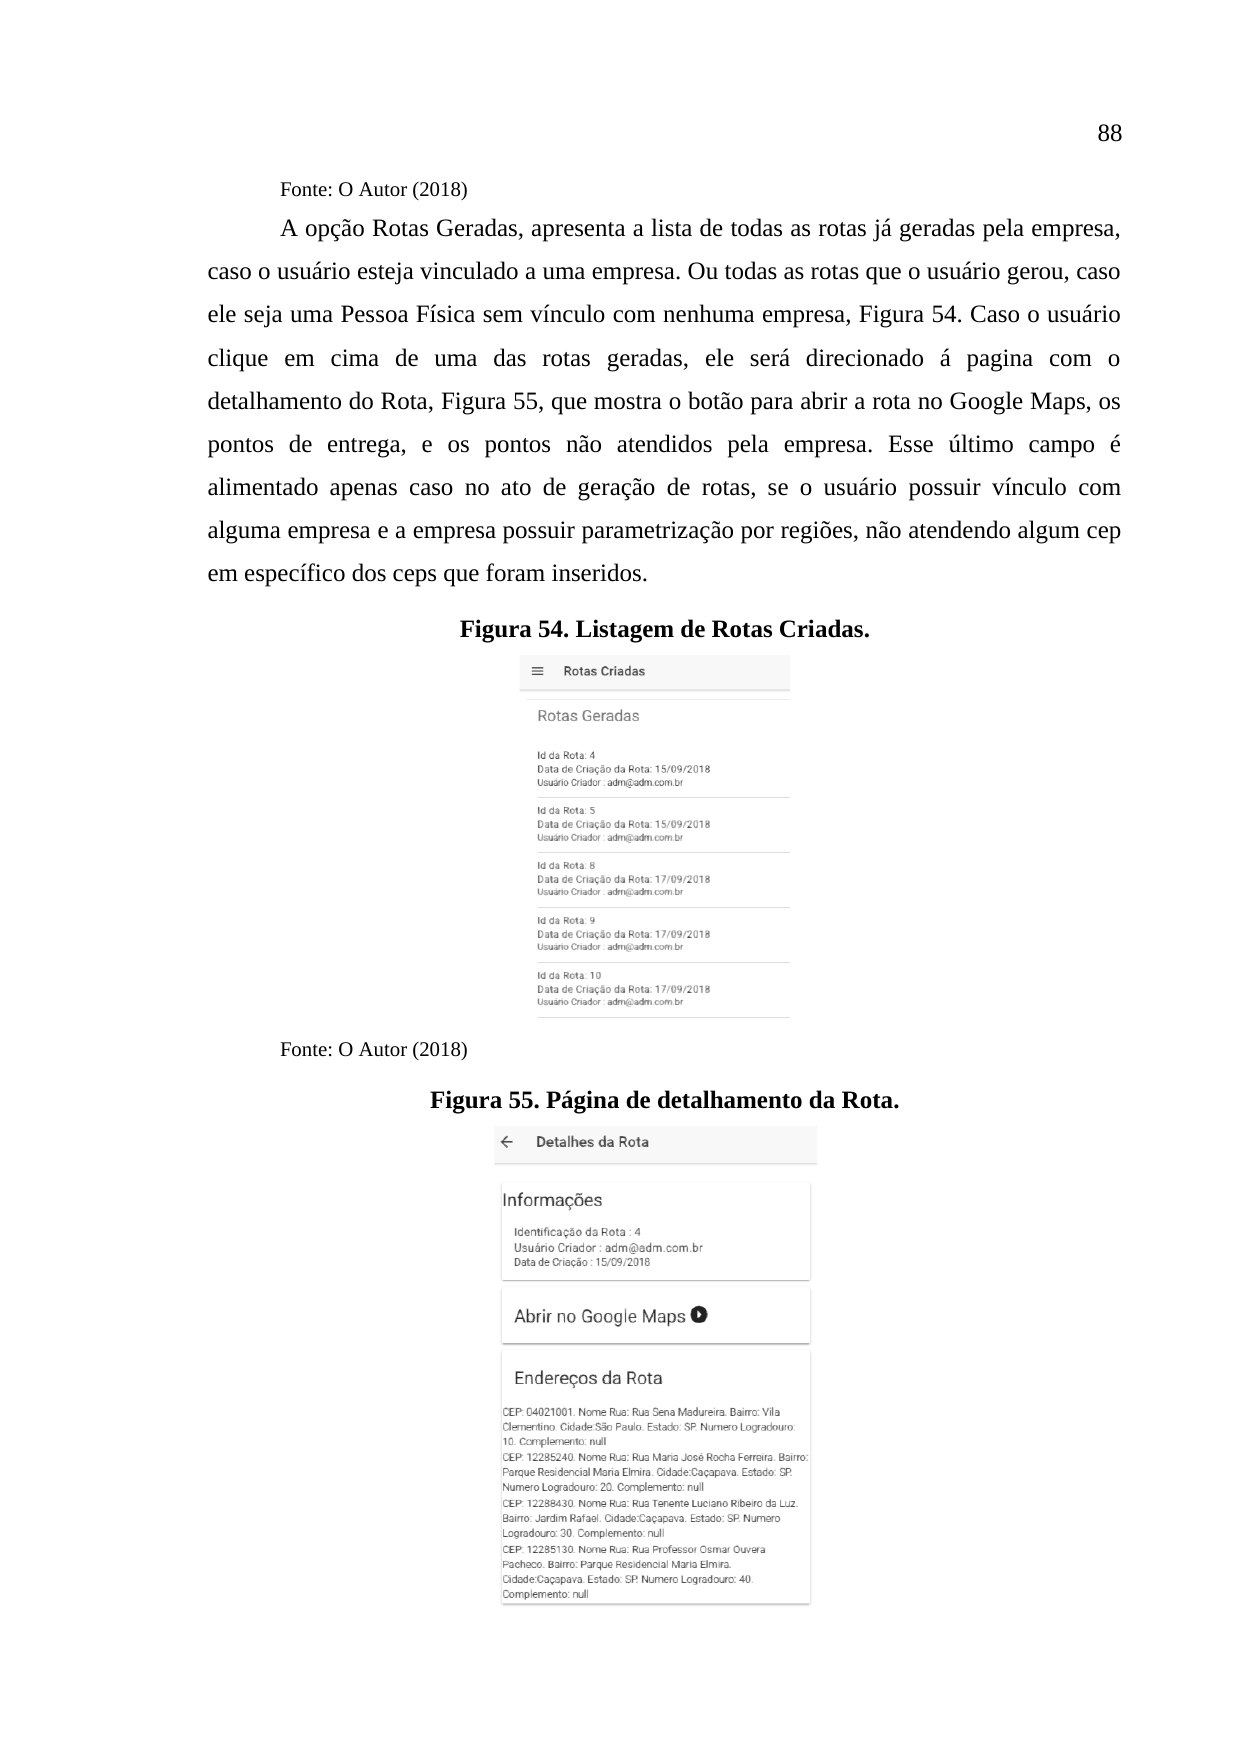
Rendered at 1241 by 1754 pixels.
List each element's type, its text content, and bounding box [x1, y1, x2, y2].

picture [519, 655, 793, 1022]
text Fonte: O Autor (2018) [207, 1036, 1122, 1061]
text Fonte: O Autor (2018) [207, 177, 1122, 201]
text A opção Rotas Geradas, apresenta a lista de todas as rotas já geradas pela empresa, caso o usuário esteja vinculado a uma empresa. Ou todas as rotas que o usuário gerou, caso ele seja uma Pessoa Física sem vínculo com nenhuma empresa, Figura 54. Caso o usuário clique em cima de uma das rotas geradas, ele será direcionado á pagina com o detalhamento do Rota, Figura 55, que mostra o botão para abrir a rota no Google Maps, os pontos de entrega, e os pontos não atendidos pela empresa. Esse último campo é alimentado apenas caso no ato de geração de rotas, se o usuário possuir vínculo com alguma empresa e a empresa possuir parametrização por regiões, não atendendo algum cep em específico dos ceps que foram inseridos. [207, 213, 1122, 587]
picture [494, 1126, 818, 1608]
text Figura 55. Página de detalhamento da Rota. [207, 1085, 1122, 1114]
text Figura 54. Listagem de Rotas Criadas. [207, 614, 1122, 643]
